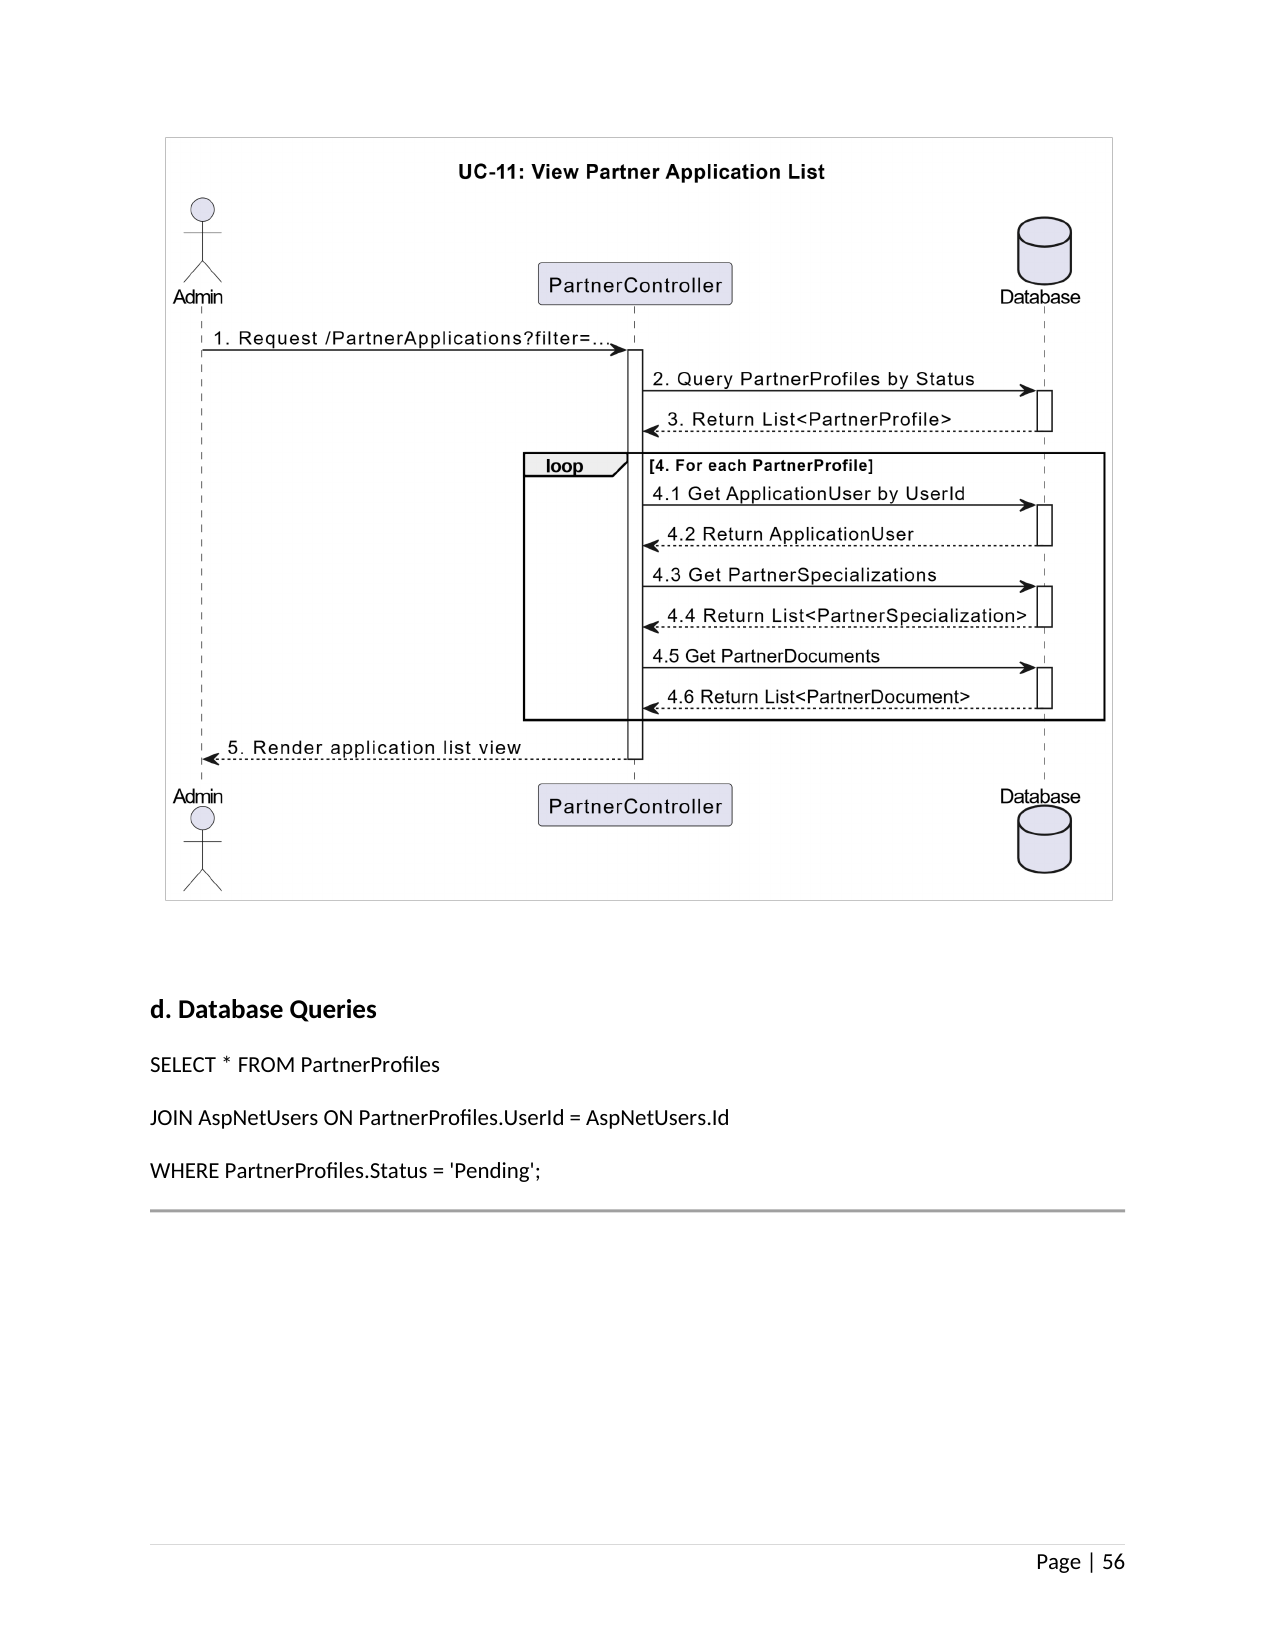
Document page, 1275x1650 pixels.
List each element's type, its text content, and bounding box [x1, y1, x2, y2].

subtitle d. Database Queries [150, 992, 1125, 1025]
text WHERE PartnerProfiles.Status = 'Pending'; [150, 1156, 1125, 1184]
text SELECT * FROM PartnerProfiles [150, 1050, 1125, 1078]
text JOIN AspNetUsers ON PartnerProfiles.UserId = AspNetUsers.Id [150, 1103, 1125, 1131]
picture [150, 122, 1125, 914]
